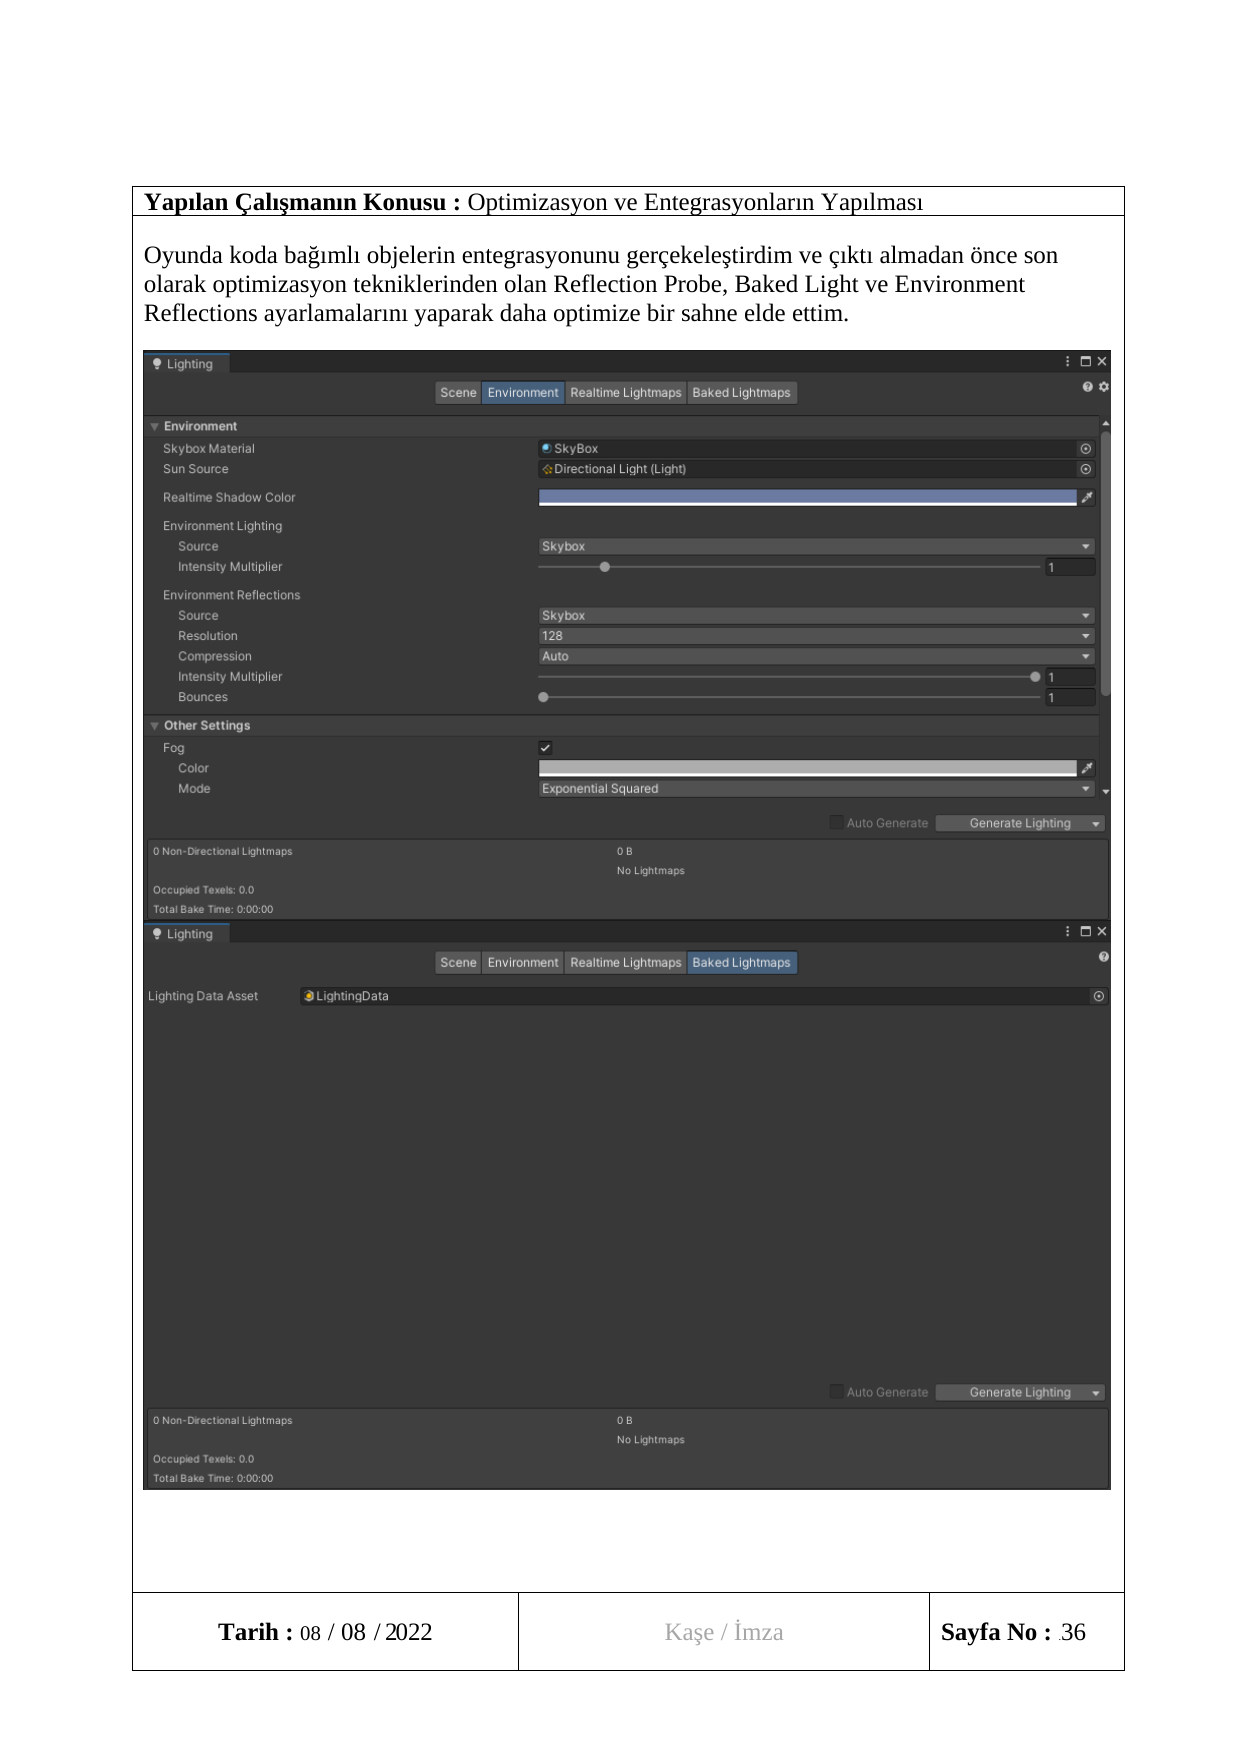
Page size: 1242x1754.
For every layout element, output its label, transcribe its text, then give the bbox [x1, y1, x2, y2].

table_cell Kaşe / İmza [519, 1593, 929, 1670]
table_header Yapılan Çalışmanın Konusu : Optimizasyon ve Entegrasyonların Yapılması [133, 187, 1124, 215]
picture [143, 350, 1111, 1490]
table_cell Tarih : 08 / 08 / 2022 [133, 1593, 518, 1670]
table_cell Sayfa No : .36 [930, 1593, 1124, 1670]
table_cell Oyunda koda bağımlı objelerin entegrasyonunu gerçekeleştirdim ve çıktı almadan önce son olarak optimizasyon tekniklerinden olan Reflection Probe, Baked Light ve Environment Reflections ayarlamalarını yaparak daha optimize bir sahne elde ettim. [133, 216, 1124, 1592]
